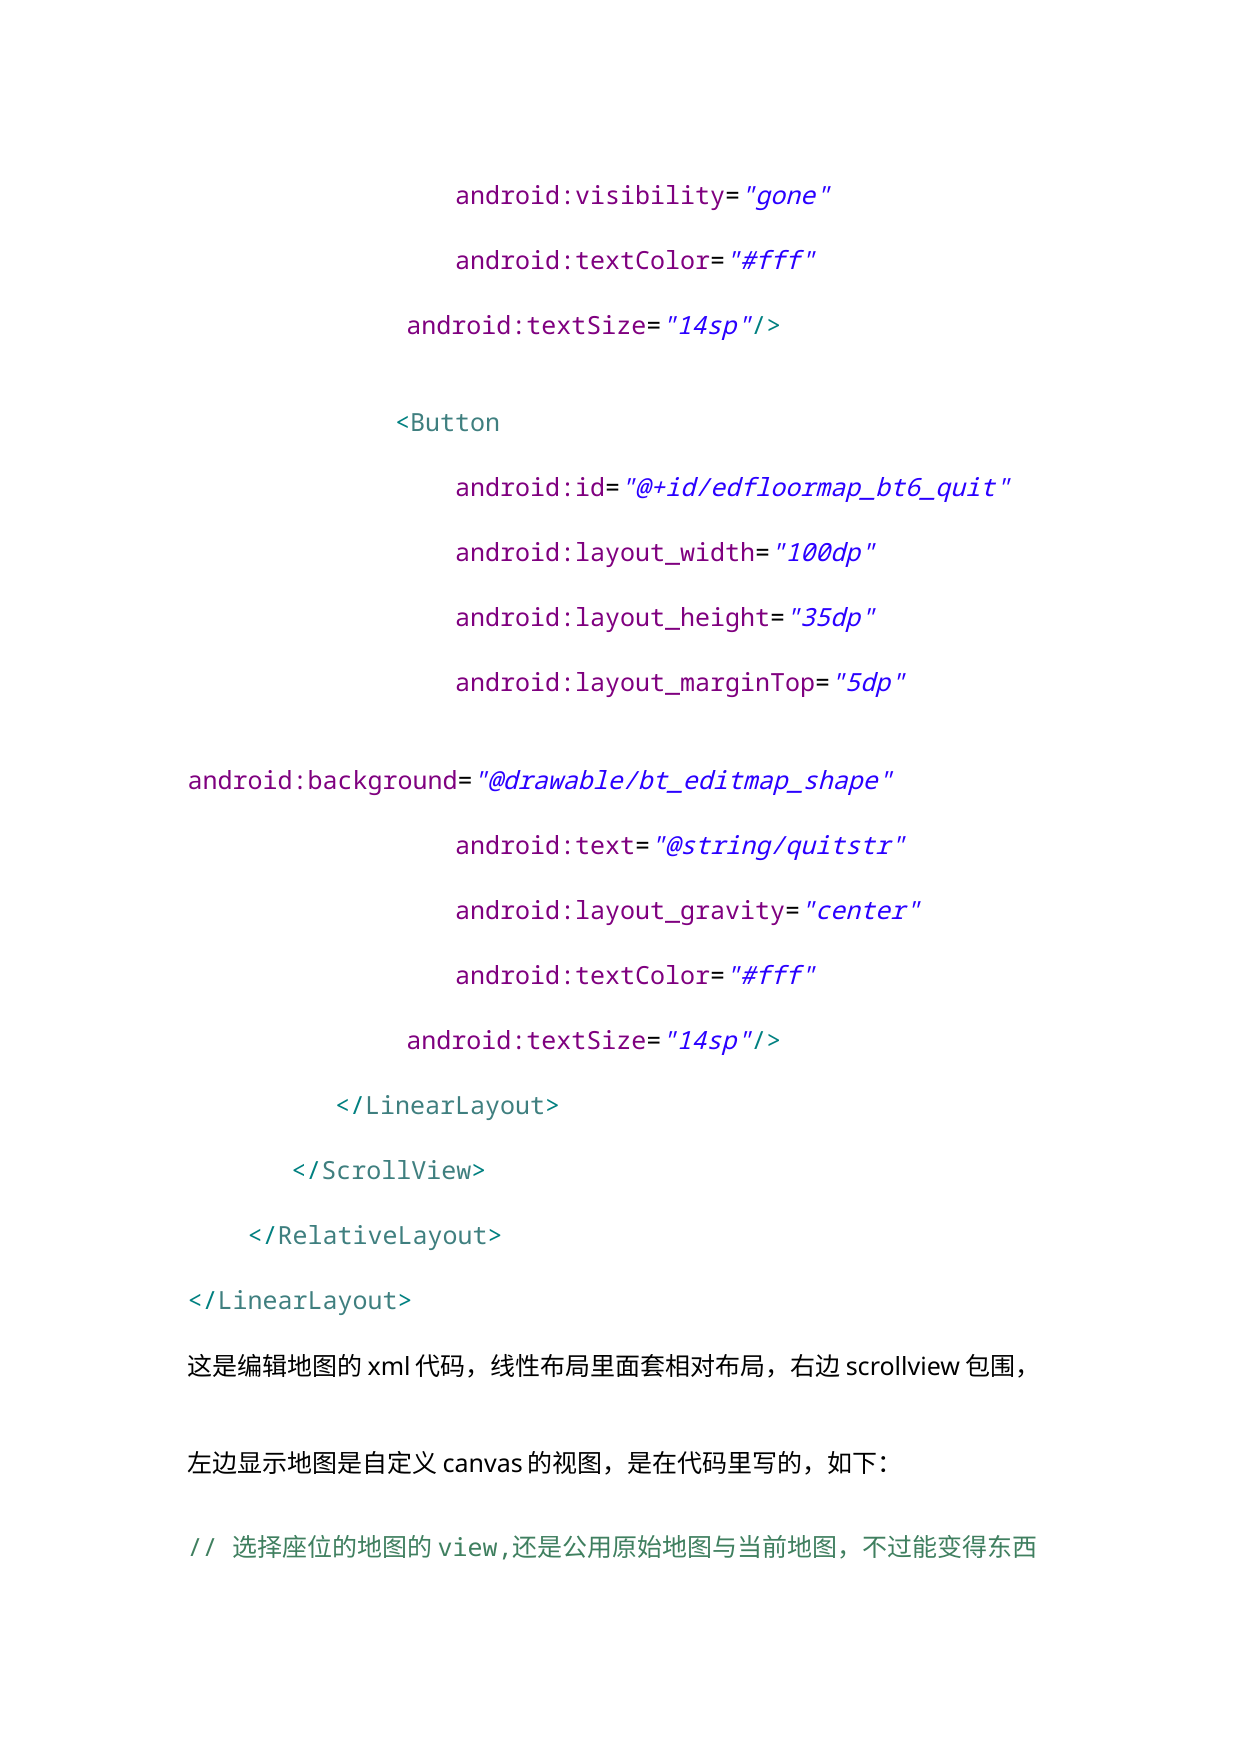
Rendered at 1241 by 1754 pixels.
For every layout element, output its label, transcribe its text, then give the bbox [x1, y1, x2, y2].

text 这是编辑地图的xml代码，线性布局里面套相对布局，右边scrollview包围，左边显示地图是自定义canvas的视图，是在代码里写的，如下： [187, 1332, 1053, 1494]
text </ScrollView> [187, 1137, 1053, 1202]
text </LinearLayout> [187, 1072, 1053, 1137]
text android:layout_width="100dp" [187, 519, 1053, 584]
text android:layout_marginTop="5dp" [187, 649, 1053, 714]
text android:textColor="#fff" [187, 942, 1053, 1007]
text </LinearLayout> [187, 1267, 1053, 1332]
text <Button [187, 389, 1053, 454]
text android:background="@drawable/bt_editmap_shape" [187, 714, 1053, 812]
text android:text="@string/quitstr" [187, 812, 1053, 877]
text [187, 1513, 1053, 1578]
text android:id="@+id/edfloormap_bt6_quit" [187, 454, 1053, 519]
text android:textColor="#fff" [187, 227, 1053, 292]
text android:visibility="gone" [187, 162, 1053, 227]
text </RelativeLayout> [187, 1202, 1053, 1267]
text android:layout_gravity="center" [187, 877, 1053, 942]
text android:textSize="14sp"/> [187, 292, 1053, 357]
text android:textSize="14sp"/> [187, 1007, 1053, 1072]
text android:layout_height="35dp" [187, 584, 1053, 649]
